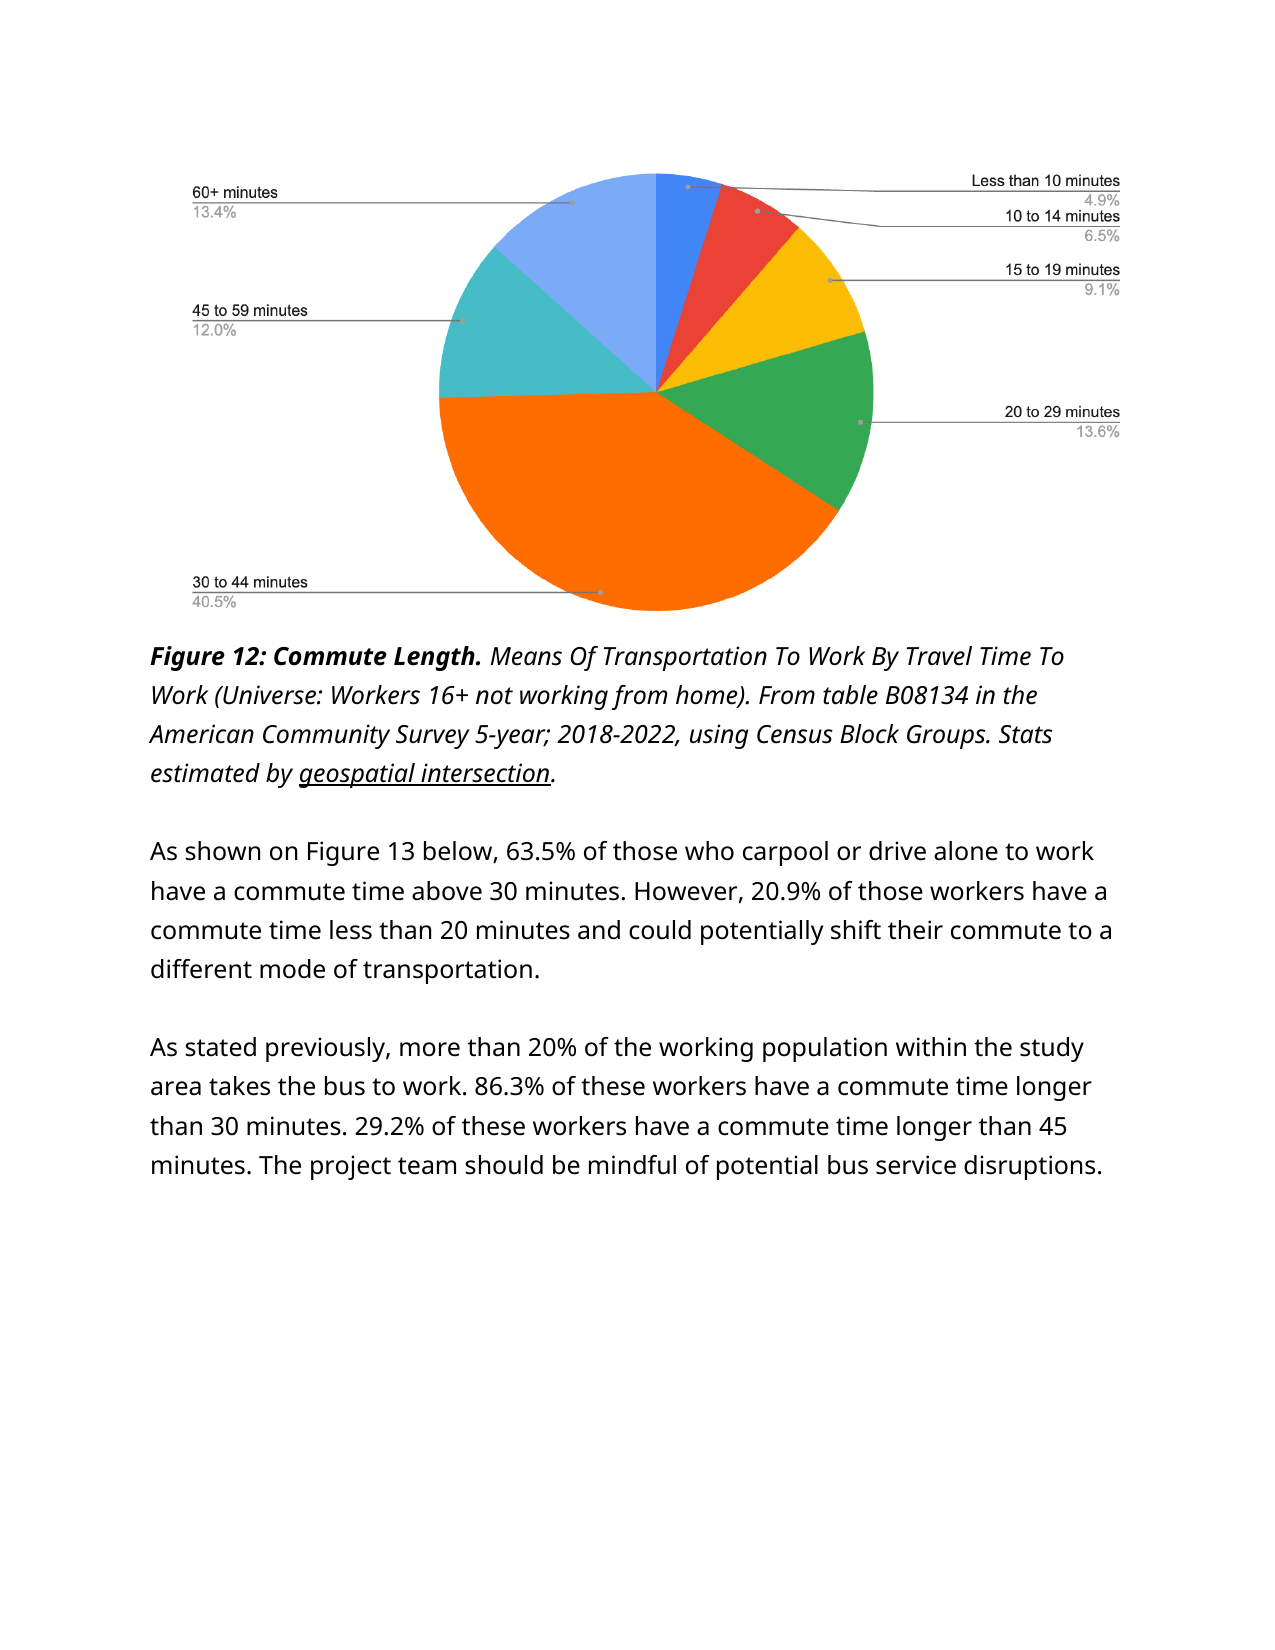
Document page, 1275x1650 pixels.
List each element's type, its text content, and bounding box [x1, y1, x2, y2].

text As shown on Figure 13 below, 63.5% of those who carpool or drive alone to work have a commute time above 30 minutes. However, 20.9% of those workers have a commute time less than 20 minutes and could potentially shift their commute to a different mode of transportation. [150, 834, 1125, 986]
text As stated previously, more than 20% of the working population within the study area takes the bus to work. 86.3% of these workers have a commute time longer than 30 minutes. 29.2% of these workers have a commute time longer than 45 minutes. The project team should be mindful of potential bus service disruptions. [150, 1030, 1125, 1181]
text Figure 12: Commute Length. Means Of Transportation To Work By Travel Time To Work (Universe: Workers 16+ not working from home). From table B08134 in the American Community Survey 5-year; 2018-2022, using Census Block Groups. Stats estimated by geospatial intersection. [150, 638, 1125, 790]
